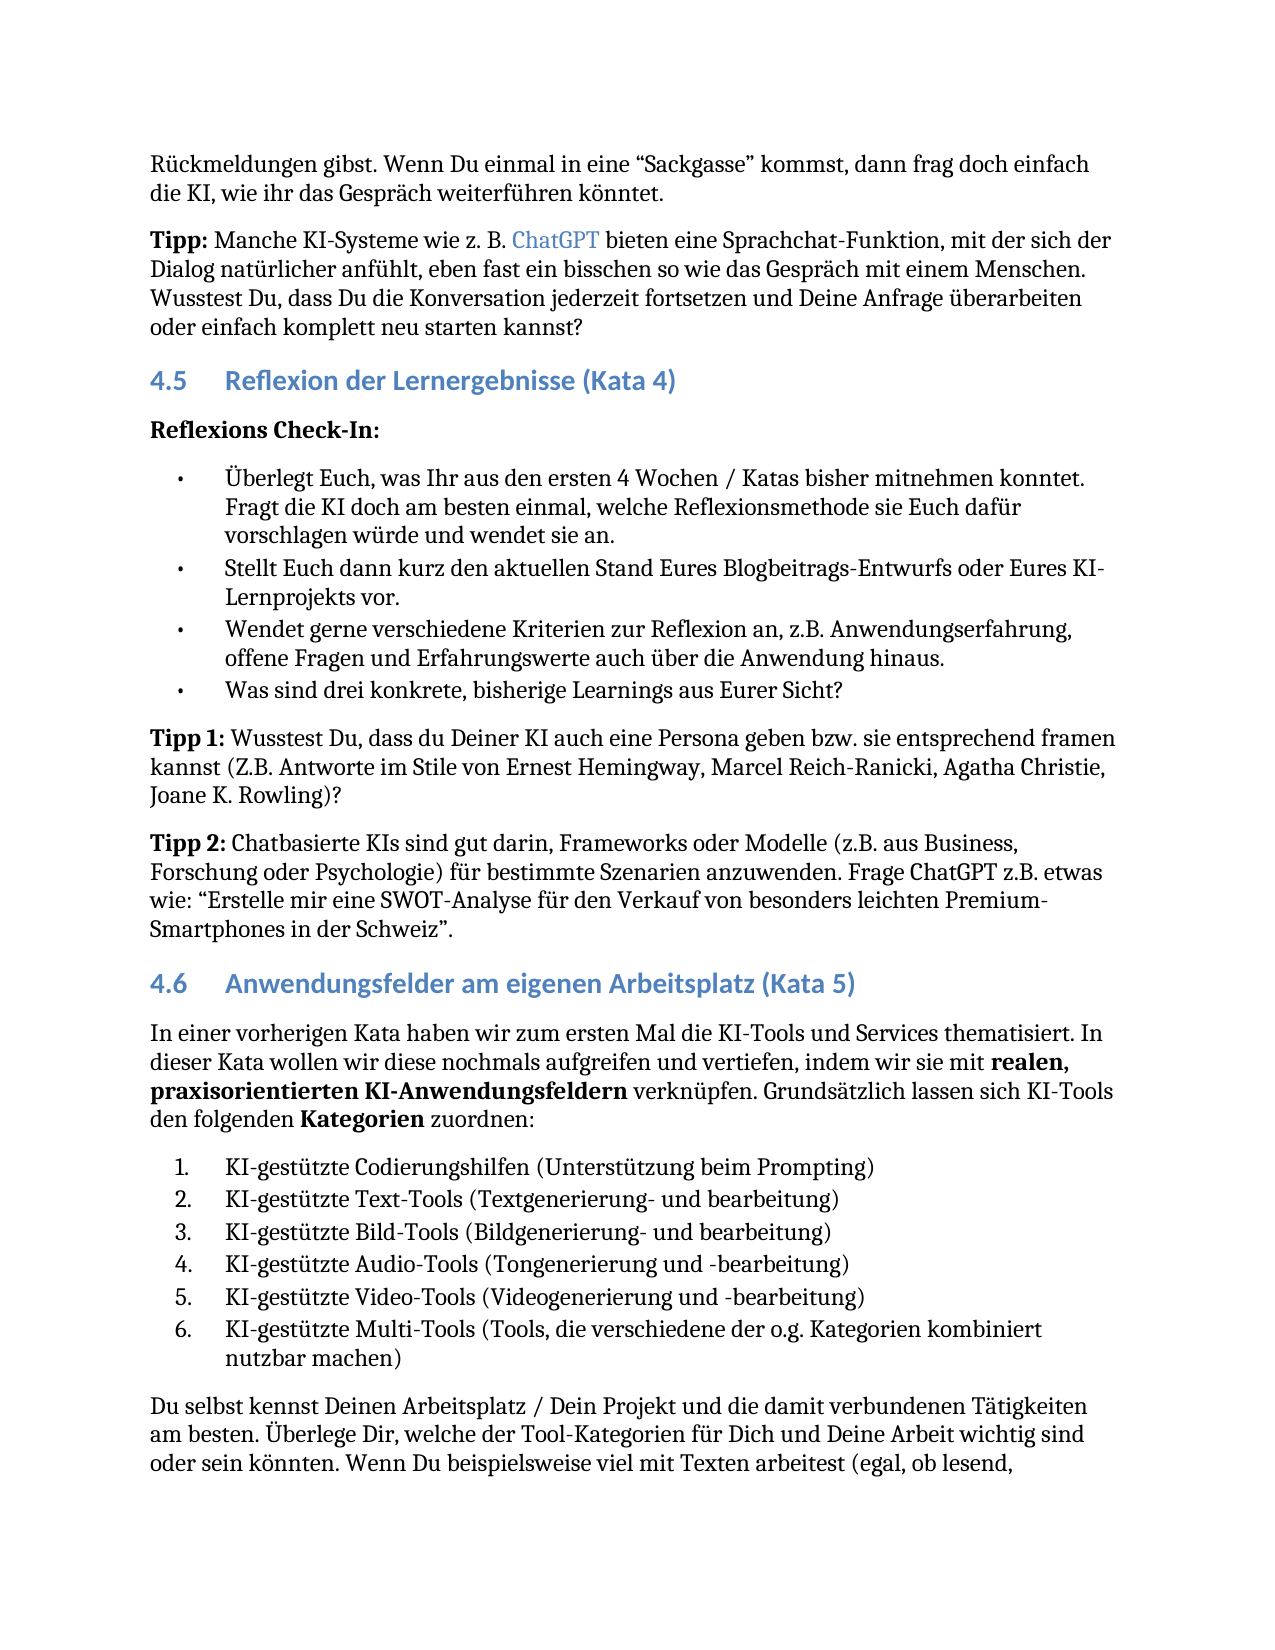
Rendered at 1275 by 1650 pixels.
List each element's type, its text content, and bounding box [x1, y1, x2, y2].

list KI-gestützte Video-Tools (Videogenerierung und -bearbeitung) [175, 1283, 1125, 1312]
text Tipp: Manche KI-Systeme wie z. B. ChatGPT bieten eine Sprachchat-Funktion, mit der sich der Dialog natürlicher anfühlt, eben fast ein bisschen so wie das Gespräch mit einem Menschen. Wusstest Du, dass Du die Konversation jederzeit fortsetzen und Deine Anfrage überarbeiten oder einfach komplett neu starten kannst? [150, 226, 1125, 341]
list KI-gestützte Multi-Tools (Tools, die verschiedene der o.g. Kategorien kombiniert nutzbar machen) [175, 1315, 1125, 1373]
list Wendet gerne verschiedene Kriterien zur Reflexion an, z.B. Anwendungserfahrung, offene Fragen und Erfahrungswerte auch über die Anwendung hinaus. [175, 615, 1125, 673]
text Reflexions Check-In: [150, 416, 1125, 445]
list KI-gestützte Text-Tools (Textgenerierung- und bearbeitung) [175, 1185, 1125, 1214]
subtitle 4.5 Reflexion der Lernergebnisse (Kata 4) [150, 362, 1125, 398]
list Überlegt Euch, was Ihr aus den ersten 4 Wochen / Katas bisher mitnehmen konntet. Fragt die KI doch am besten einmal, welche Reflexionsmethode sie Euch dafür vorschlagen würde und wendet sie an. [175, 464, 1125, 550]
list KI-gestützte Codierungshilfen (Unterstützung beim Prompting) [175, 1153, 1125, 1182]
list Stellt Euch dann kurz den aktuellen Stand Eures Blogbeitrags-Entwurfs oder Eures KI-Lernprojekts vor. [175, 554, 1125, 611]
text Tipp 1: Wusstest Du, dass du Deiner KI auch eine Persona geben bzw. sie entsprechend framen kannst (Z.B. Antworte im Stile von Ernest Hemingway, Marcel Reich-Ranicki, Agatha Christie, Joane K. Rowling)? [150, 724, 1125, 810]
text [150, 1392, 1125, 1478]
list KI-gestützte Bild-Tools (Bildgenerierung- und bearbeitung) [175, 1218, 1125, 1247]
list Was sind drei konkrete, bisherige Learnings aus Eurer Sicht? [175, 676, 1125, 705]
subtitle 4.6 Anwendungsfelder am eigenen Arbeitsplatz (Kata 5) [150, 965, 1125, 1000]
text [150, 150, 1125, 207]
list KI-gestützte Audio-Tools (Tongenerierung und -bearbeitung) [175, 1250, 1125, 1279]
text Tipp 2: Chatbasierte KIs sind gut darin, Frameworks oder Modelle (z.B. aus Business, Forschung oder Psychologie) für bestimmte Szenarien anzuwenden. Frage ChatGPT z.B. etwas wie: “Erstelle mir eine SWOT-Analyse für den Verkauf von besonders leichten Premium-Smartphones in der Schweiz”. [150, 829, 1125, 944]
text In einer vorherigen Kata haben wir zum ersten Mal die KI-Tools und Services thematisiert. In dieser Kata wollen wir diese nochmals aufgreifen und vertiefen, indem wir sie mit realen, praxisorientierten KI-Anwendungsfeldern verknüpfen. Grundsätzlich lassen sich KI-Tools den folgenden Kategorien zuordnen: [150, 1019, 1125, 1134]
